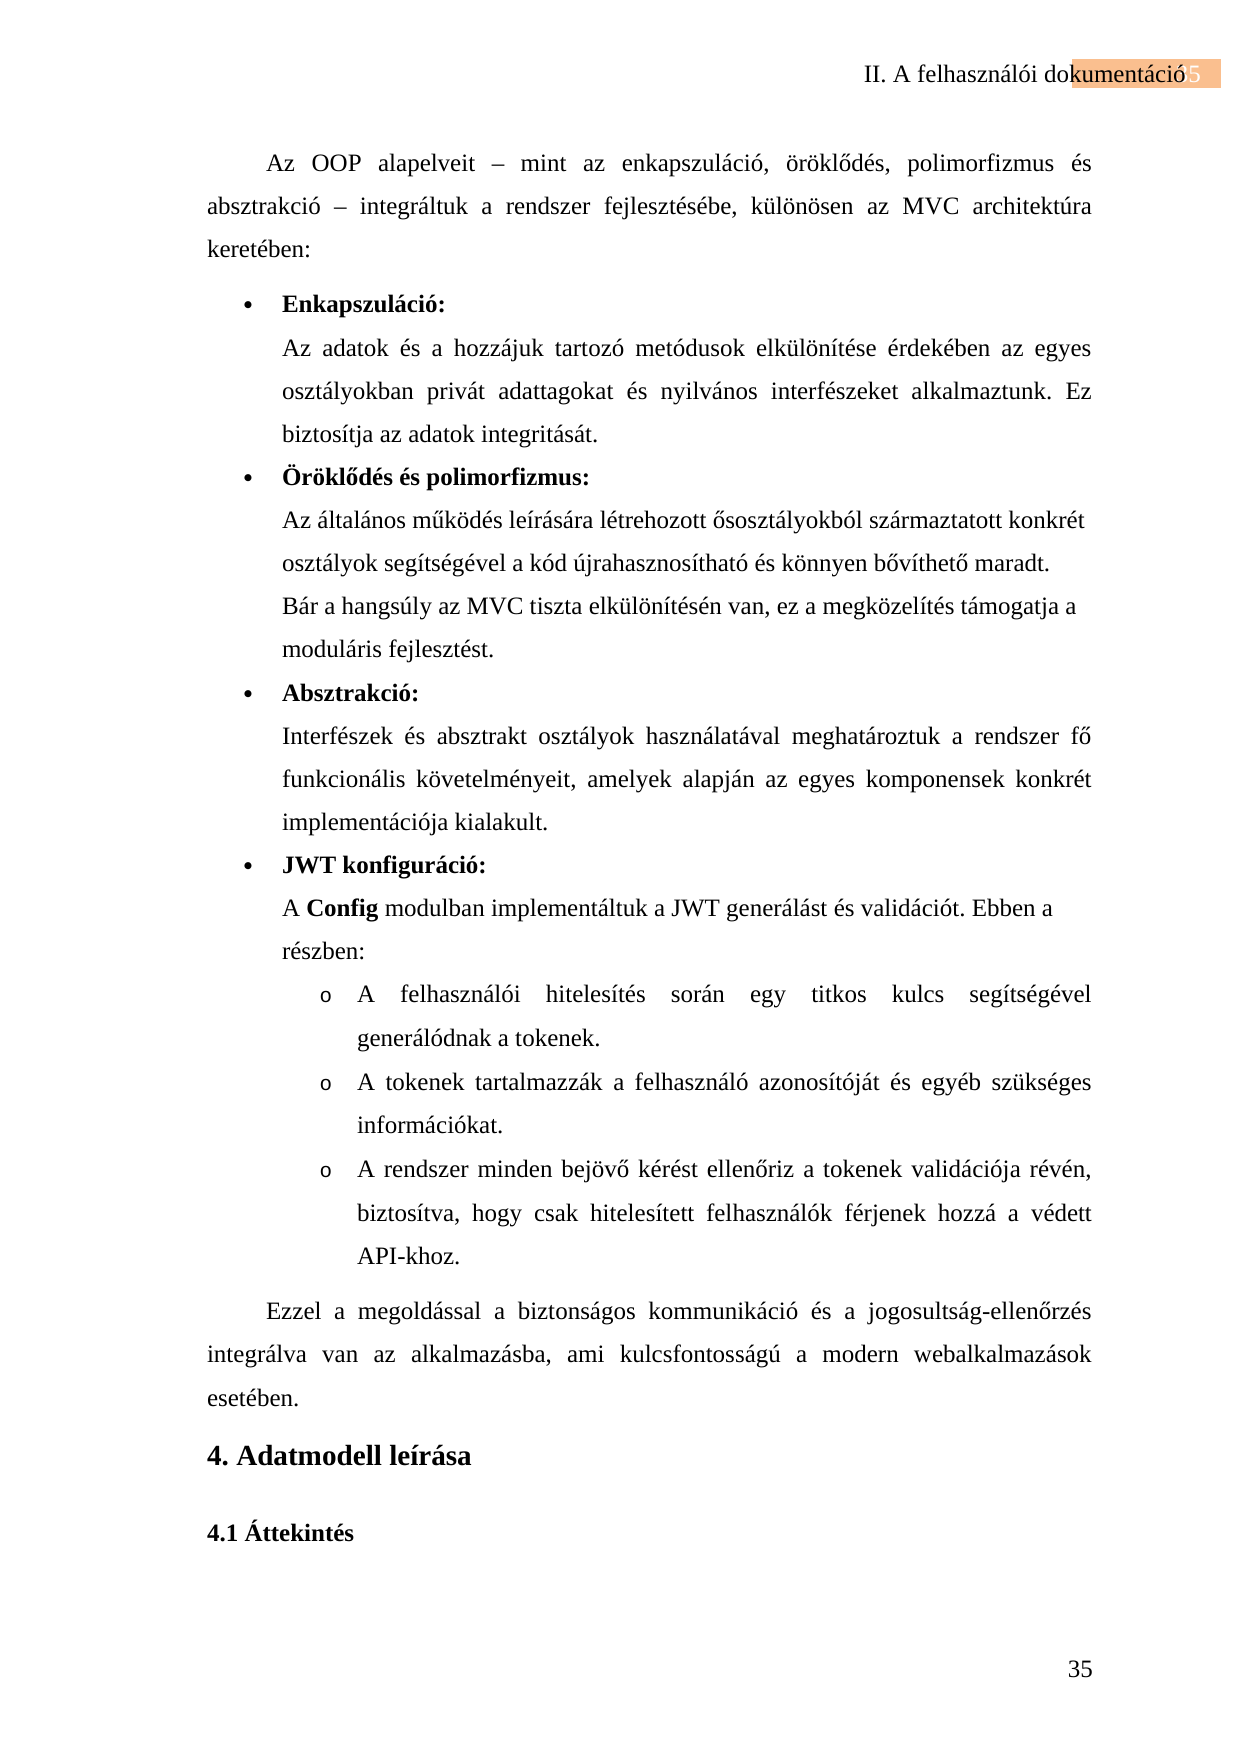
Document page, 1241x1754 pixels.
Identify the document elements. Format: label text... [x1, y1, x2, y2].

text Az OOP alapelveit – mint az enkapszuláció, öröklődés, polimorfizmus és absztrakció – integráltuk a rendszer fejlesztésébe, különösen az MVC architektúra keretében: [207, 148, 1092, 263]
list Enkapszuláció: Az adatok és a hozzájuk tartozó metódusok elkülönítése érdekében az egyes osztályokban privát adattagokat és nyilvános interfészeket alkalmaztunk. Ez biztosítja az adatok integritását. [244, 289, 1092, 448]
subtitle 4. Adatmodell leírása [207, 1438, 1092, 1472]
list A rendszer minden bejövő kérést ellenőriz a tokenek validációja révén, biztosítva, hogy csak hitelesített felhasználók férjenek hozzá a védett API-khoz. [319, 1154, 1092, 1269]
list JWT konfiguráció: A Config modulban implementáltuk a JWT generálást és validációt. Ebben a részben: [244, 850, 1092, 965]
list Absztrakció: Interfészek és absztrakt osztályok használatával meghatároztuk a rendszer fő funkcionális követelményeit, amelyek alapján az egyes komponensek konkrét implementációja kialakult. [244, 678, 1092, 836]
text Ezzel a megoldással a biztonságos kommunikáció és a jogosultság-ellenőrzés integrálva van az alkalmazásba, ami kulcsfontosságú a modern webalkalmazások esetében. [207, 1296, 1092, 1411]
subtitle 4.1 Áttekintés [207, 1518, 1092, 1547]
list A tokenek tartalmazzák a felhasználó azonosítóját és egyéb szükséges információkat. [319, 1067, 1092, 1139]
list Öröklődés és polimorfizmus: Az általános működés leírására létrehozott ősosztályokból származtatott konkrét osztályok segítségével a kód újrahasznosítható és könnyen bővíthető maradt. Bár a hangsúly az MVC tiszta elkülönítésén van, ez a megközelítés támogatja a moduláris fejlesztést. [244, 462, 1092, 663]
list A felhasználói hitelesítés során egy titkos kulcs segítségével generálódnak a tokenek. [319, 979, 1092, 1052]
